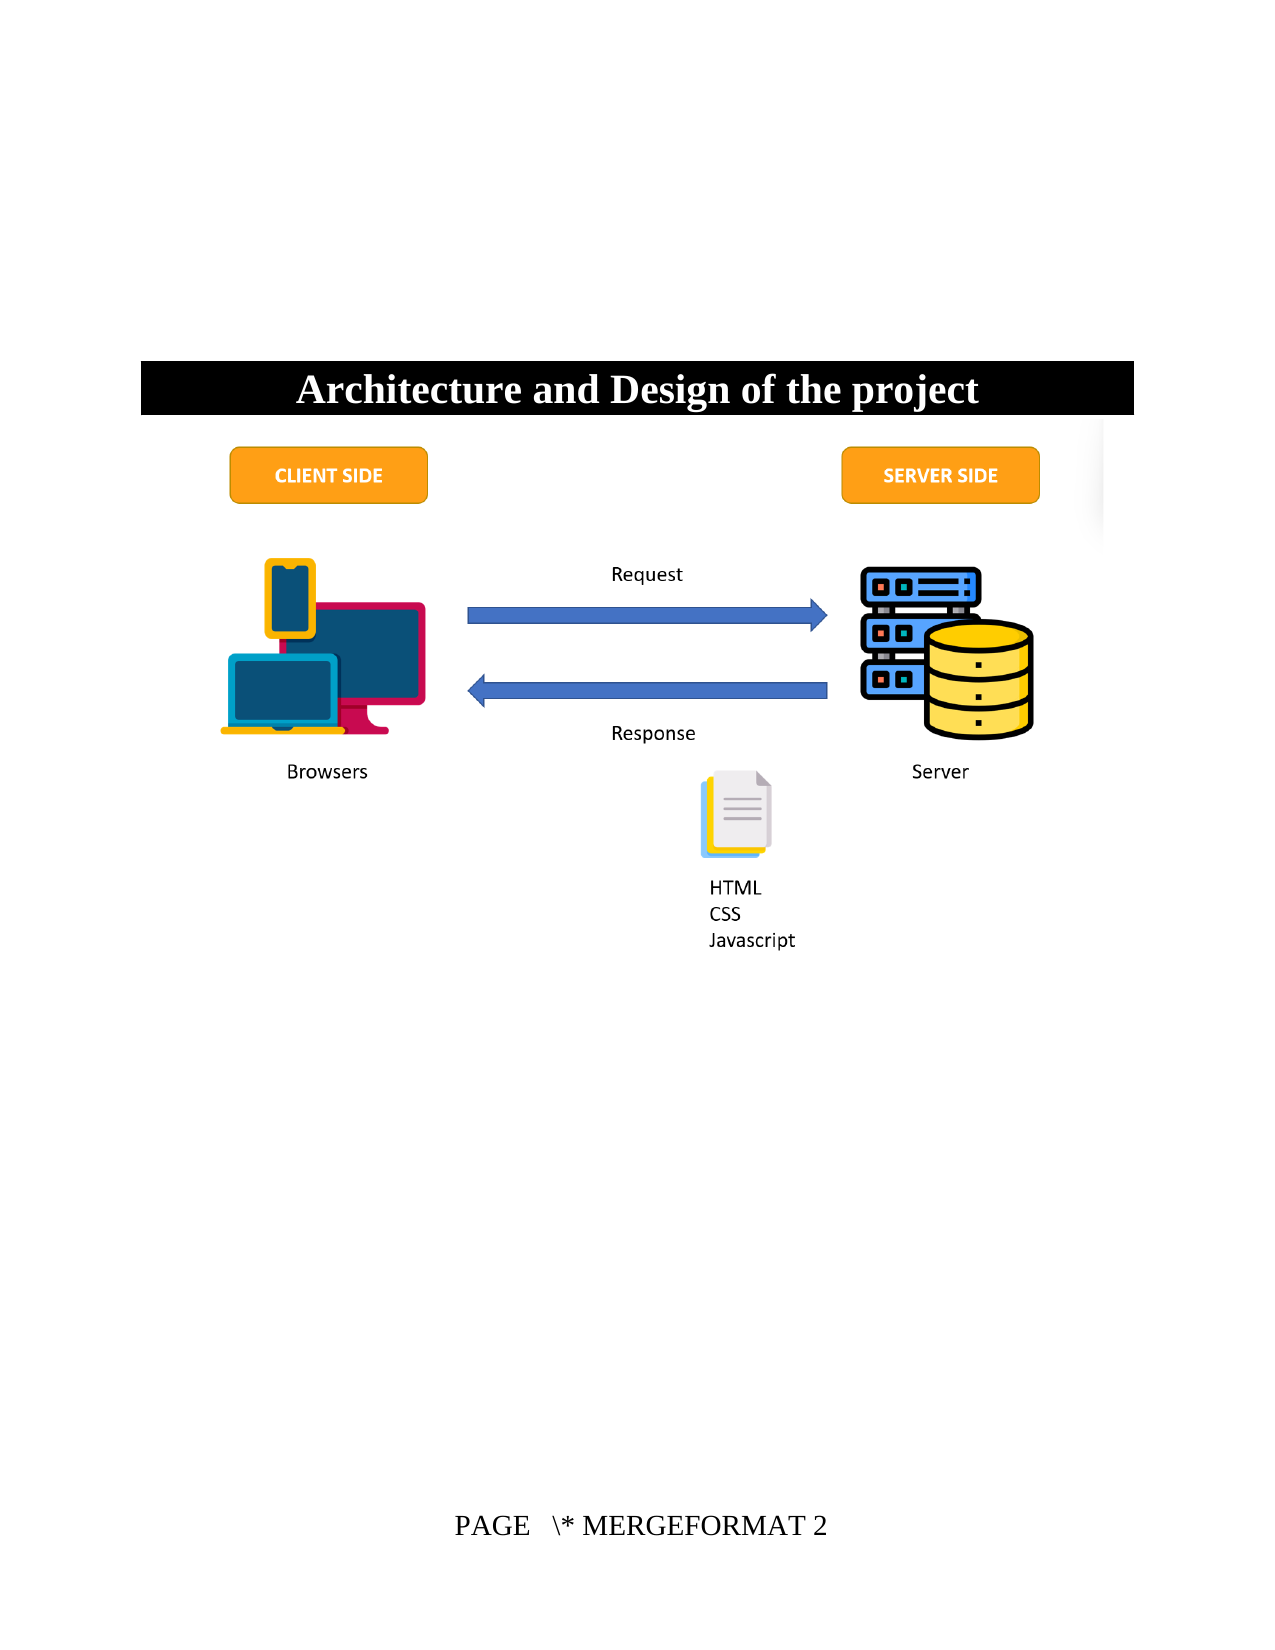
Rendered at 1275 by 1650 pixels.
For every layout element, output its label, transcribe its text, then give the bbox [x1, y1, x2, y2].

subtitle Architecture and Design of the project [142, 362, 1133, 414]
picture [157, 419, 1104, 974]
